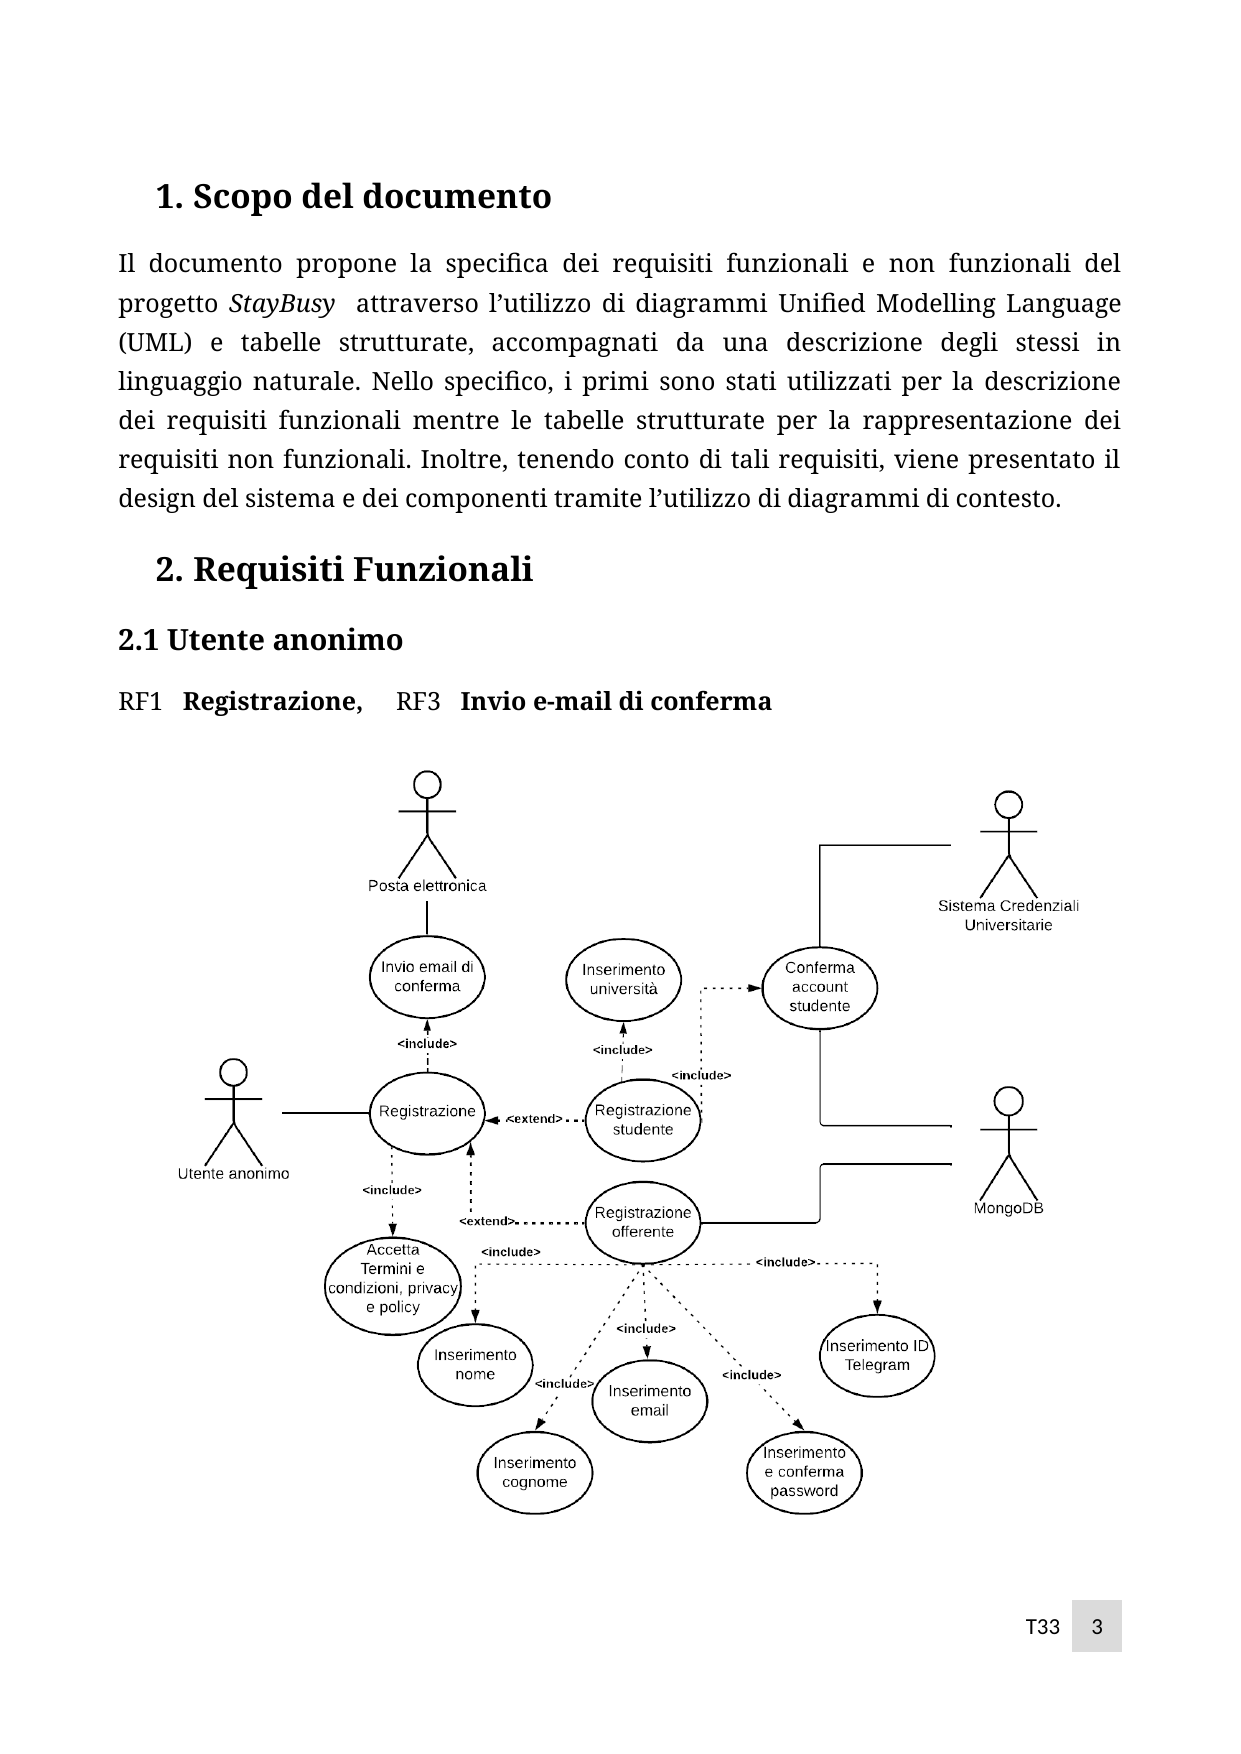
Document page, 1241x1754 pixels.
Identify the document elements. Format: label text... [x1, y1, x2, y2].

text RF1 Registrazione, RF3 Invio e-mail di conferma [118, 683, 1122, 718]
text Il documento propone la specifica dei requisiti funzionali e non funzionali del progetto StayBusy attraverso l’utilizzo di diagrammi Unified Modelling Language (UML) e tabelle strutturate, accompagnati da una descrizione degli stessi in linguaggio naturale. Nello specifico, i primi sono stati utilizzati per la descrizione dei requisiti funzionali mentre le tabelle strutturate per la rappresentazione dei requisiti non funzionali. Inoltre, tenendo conto di tali requisiti, viene presentato il design del sistema e dei componenti tramite l’utilizzo di diagrammi di contesto. [118, 246, 1122, 515]
picture [118, 742, 1123, 1543]
subtitle 2.1 Utente anonimo [118, 619, 1122, 658]
subtitle Requisiti Funzionali [156, 545, 1122, 591]
subtitle Scopo del documento [156, 173, 1122, 218]
